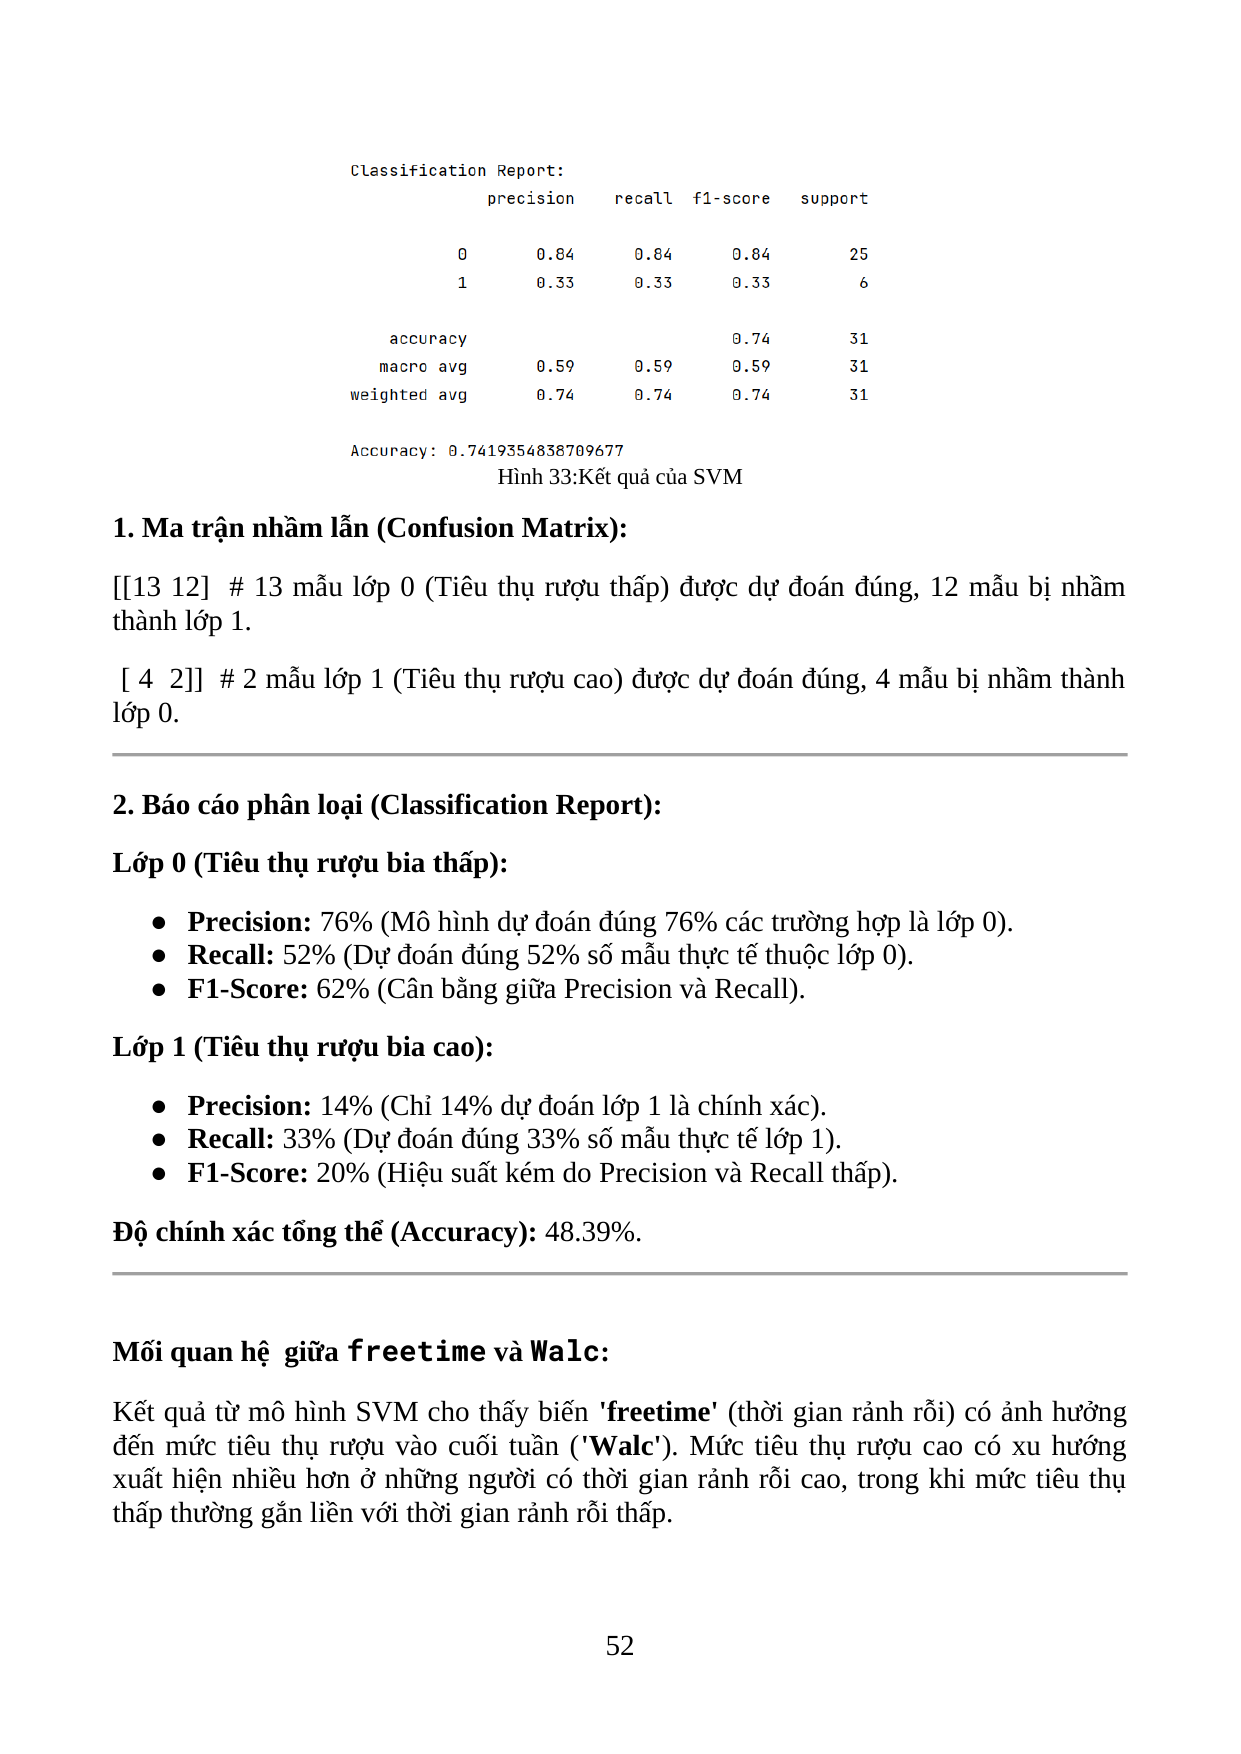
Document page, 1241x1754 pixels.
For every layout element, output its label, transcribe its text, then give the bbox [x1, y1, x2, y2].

list Precision: 76% (Mô hình dự đoán đúng 76% các trường hợp là lớp 0). [150, 904, 1128, 937]
text Kết quả từ mô hình SVM cho thấy biến 'freetime' (thời gian rảnh rỗi) có ảnh hưởng đến mức tiêu thụ rượu vào cuối tuần ('Walc'). Mức tiêu thụ rượu cao có xu hướng xuất hiện nhiều hơn ở những người có thời gian rảnh rỗi cao, trong khi mức tiêu thụ thấp thường gắn liền với thời gian rảnh rỗi thấp. [112, 1394, 1128, 1528]
text [ 4 2]] # 2 mẫu lớp 1 (Tiêu thụ rượu cao) được dự đoán đúng, 4 mẫu bị nhầm thành lớp 0. [112, 661, 1128, 728]
list Precision: 14% (Chỉ 14% dự đoán lớp 1 là chính xác). [150, 1088, 1128, 1122]
text Lớp 1 (Tiêu thụ rượu bia cao): [112, 1029, 1128, 1063]
text Mối quan hệ giữa freetime và Walc: [112, 1331, 1128, 1369]
text 2. Báo cáo phân loại (Classification Report): [112, 787, 1128, 820]
list Recall: 33% (Dự đoán đúng 33% số mẫu thực tế lớp 1). [150, 1122, 1128, 1155]
list F1-Score: 20% (Hiệu suất kém do Precision và Recall thấp). [150, 1155, 1128, 1189]
list F1-Score: 62% (Cân bằng giữa Precision và Recall). [150, 971, 1128, 1004]
text Lớp 0 (Tiêu thụ rượu bia thấp): [112, 845, 1128, 879]
text [[13 12] # 13 mẫu lớp 0 (Tiêu thụ rượu thấp) được dự đoán đúng, 12 mẫu bị nhầm thành lớp 1. [112, 569, 1128, 636]
list Recall: 52% (Dự đoán đúng 52% số mẫu thực tế thuộc lớp 0). [150, 937, 1128, 971]
text Độ chính xác tổng thể (Accuracy): 48.39%. [112, 1214, 1128, 1247]
picture [337, 150, 903, 464]
text 1. Ma trận nhầm lẫn (Confusion Matrix): [112, 511, 1128, 544]
